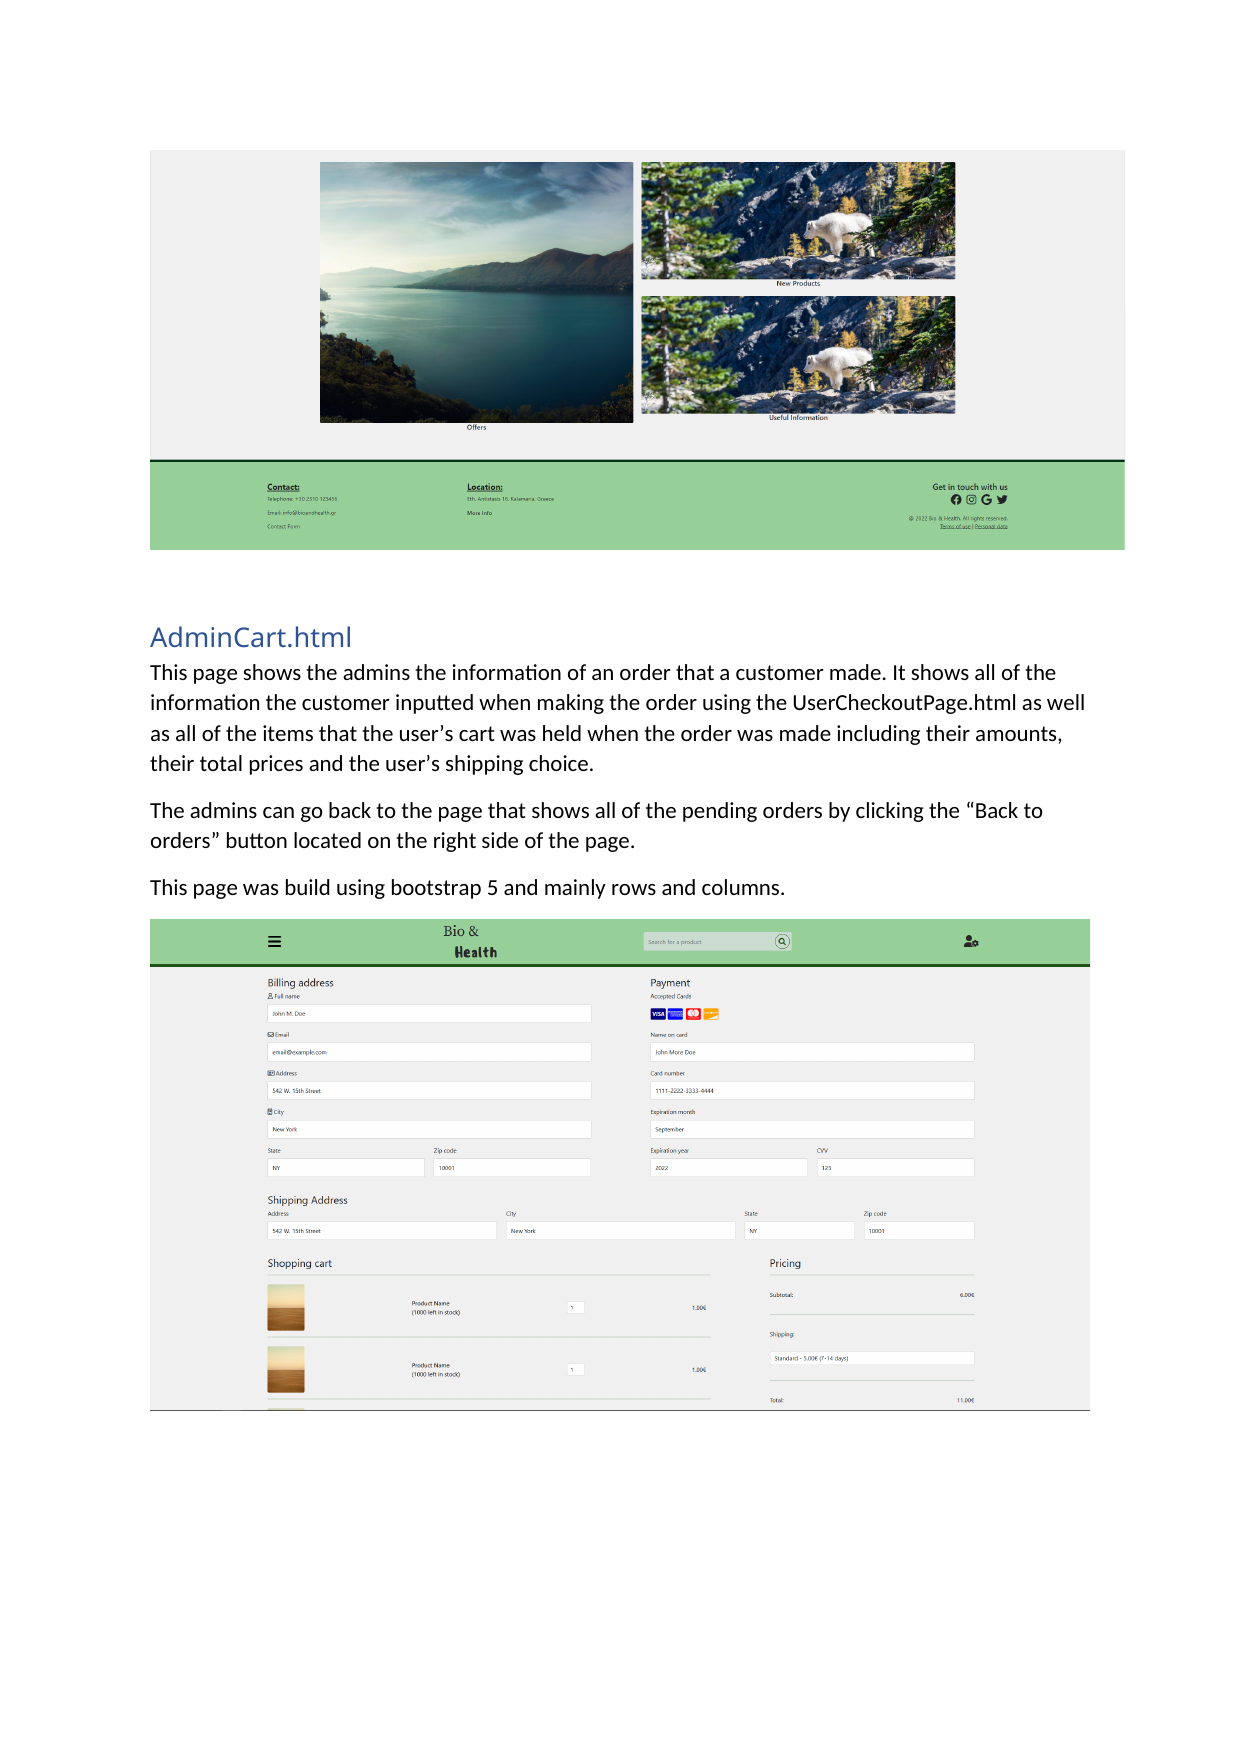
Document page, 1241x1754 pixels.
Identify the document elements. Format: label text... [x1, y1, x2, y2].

text This page shows the admins the information of an order that a customer made. It shows all of the information the customer inputted when making the order using the UserCheckoutPage.html as well as all of the items that the user’s cart was held when the order was made including their amounts, their total prices and the user’s shipping choice. [150, 658, 1090, 777]
picture [150, 150, 1125, 550]
text The admins can go back to the page that shows all of the pending orders by clicking the “Back to orders” button located on the right side of the page. [150, 796, 1090, 854]
picture [150, 919, 1091, 1411]
text This page was build using bootstrap 5 and mainly rows and columns. [150, 873, 1090, 901]
subtitle AdminCart.html [150, 618, 1090, 655]
